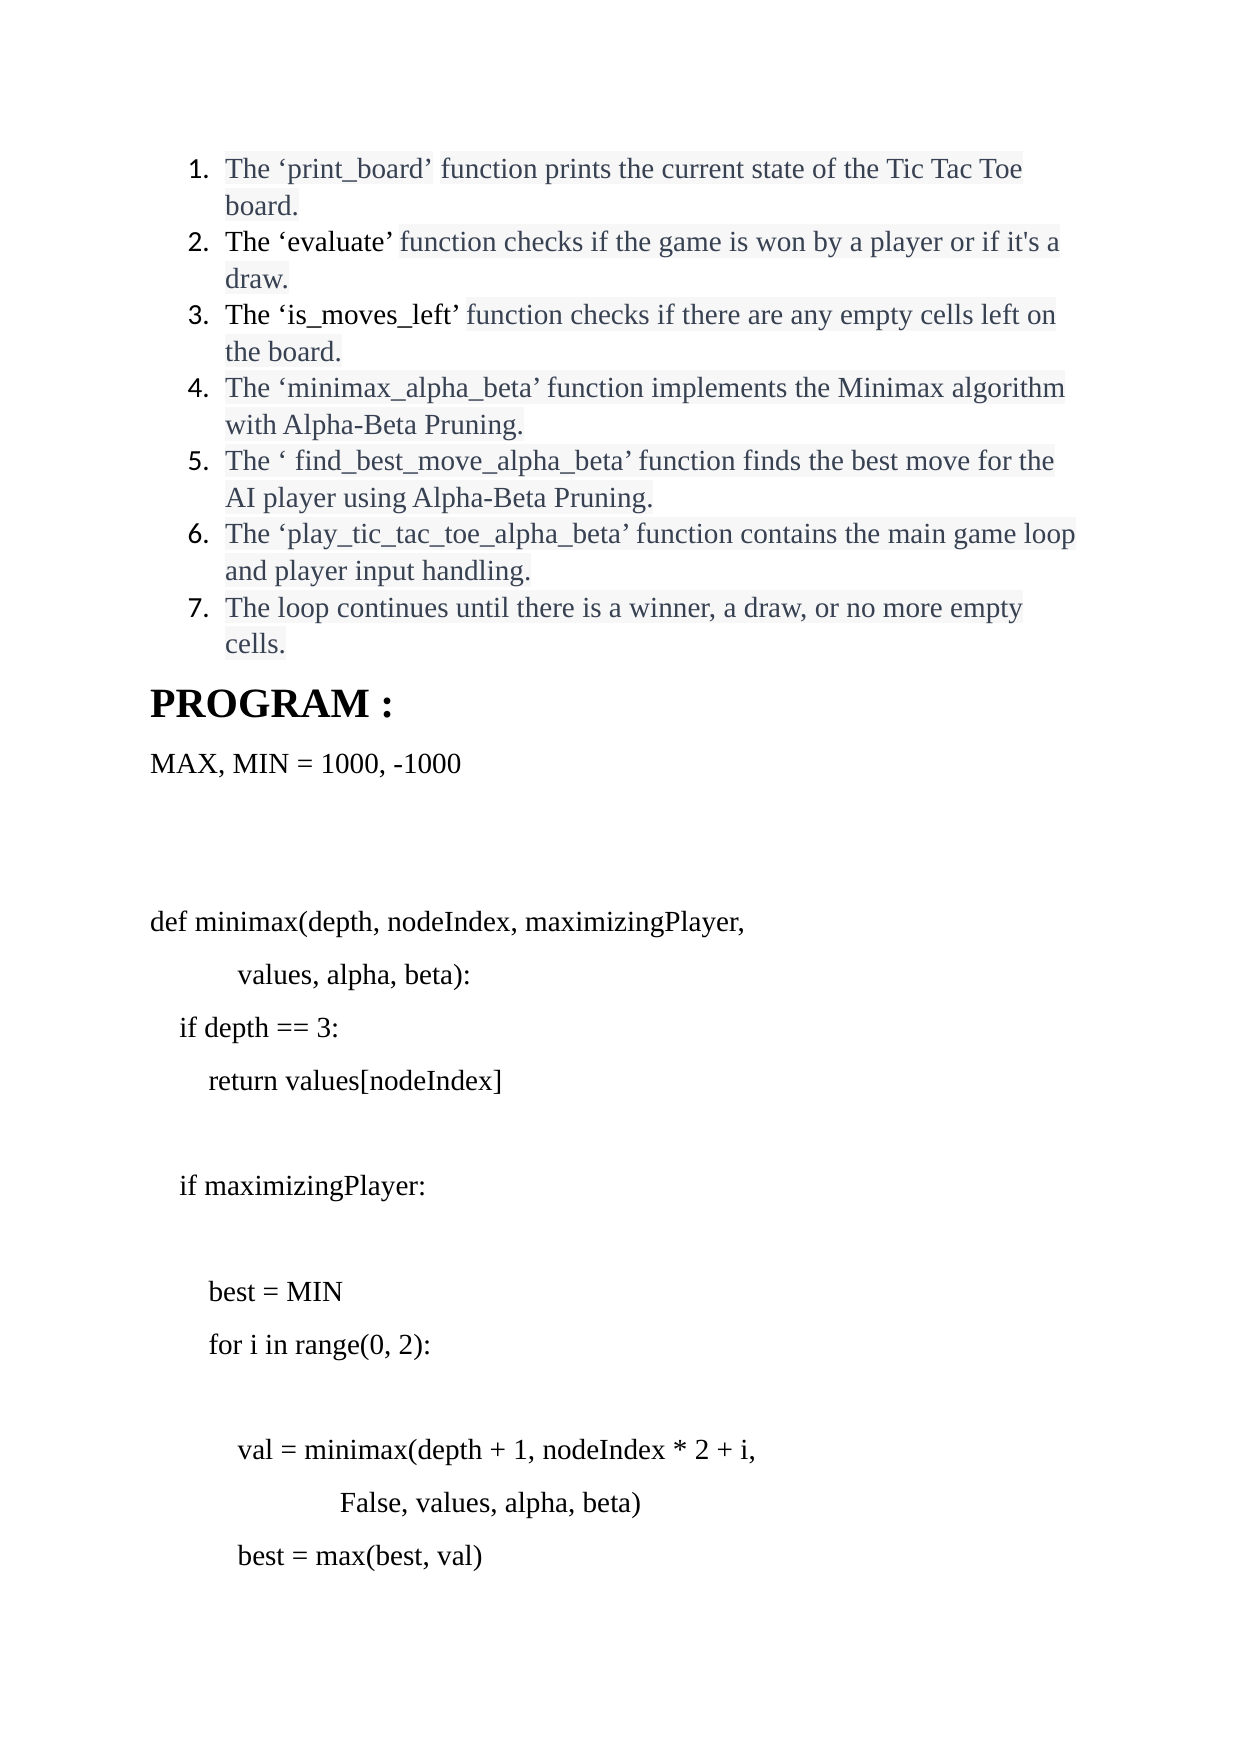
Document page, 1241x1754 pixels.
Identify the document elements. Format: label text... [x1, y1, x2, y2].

text best = max(best, val) [150, 1538, 1090, 1572]
list The ‘minimax_alpha_beta’ function implements the Minimax algorithm with Alpha-Beta Pruning. [187, 369, 1090, 441]
list The loop continues until there is a winner, a draw, or no more empty cells. [187, 589, 1090, 660]
list The ‘print_board’ function prints the current state of the Tic Tac Toe board. [187, 150, 1090, 221]
list The ‘is_moves_left’ function checks if there are any empty cells left on the board. [187, 296, 1090, 367]
text for i in range(0, 2): [150, 1327, 1090, 1360]
list The ‘evaluate’ function checks if the game is won by a player or if it's a draw. [187, 223, 1090, 294]
text False, values, alpha, beta) [150, 1485, 1090, 1519]
list The ‘ find_best_move_alpha_beta’ function finds the best move for the AI player using Alpha-Beta Pruning. [187, 442, 1090, 514]
text return values[nodeIndex] [150, 1063, 1090, 1096]
list The ‘play_tic_tac_toe_alpha_beta’ function contains the main game loop and player input handling. [187, 516, 1090, 587]
text def minimax(depth, nodeIndex, maximizingPlayer, [150, 904, 1090, 938]
text PROGRAM : [150, 678, 1090, 726]
text if depth == 3: [150, 1010, 1090, 1043]
text MAX, MIN = 1000, -1000 [150, 746, 1090, 779]
text best = MIN [150, 1274, 1090, 1308]
text values, alpha, beta): [150, 957, 1090, 991]
text if maximizingPlayer: [150, 1168, 1090, 1202]
text val = minimax(depth + 1, nodeIndex * 2 + i, [150, 1432, 1090, 1466]
